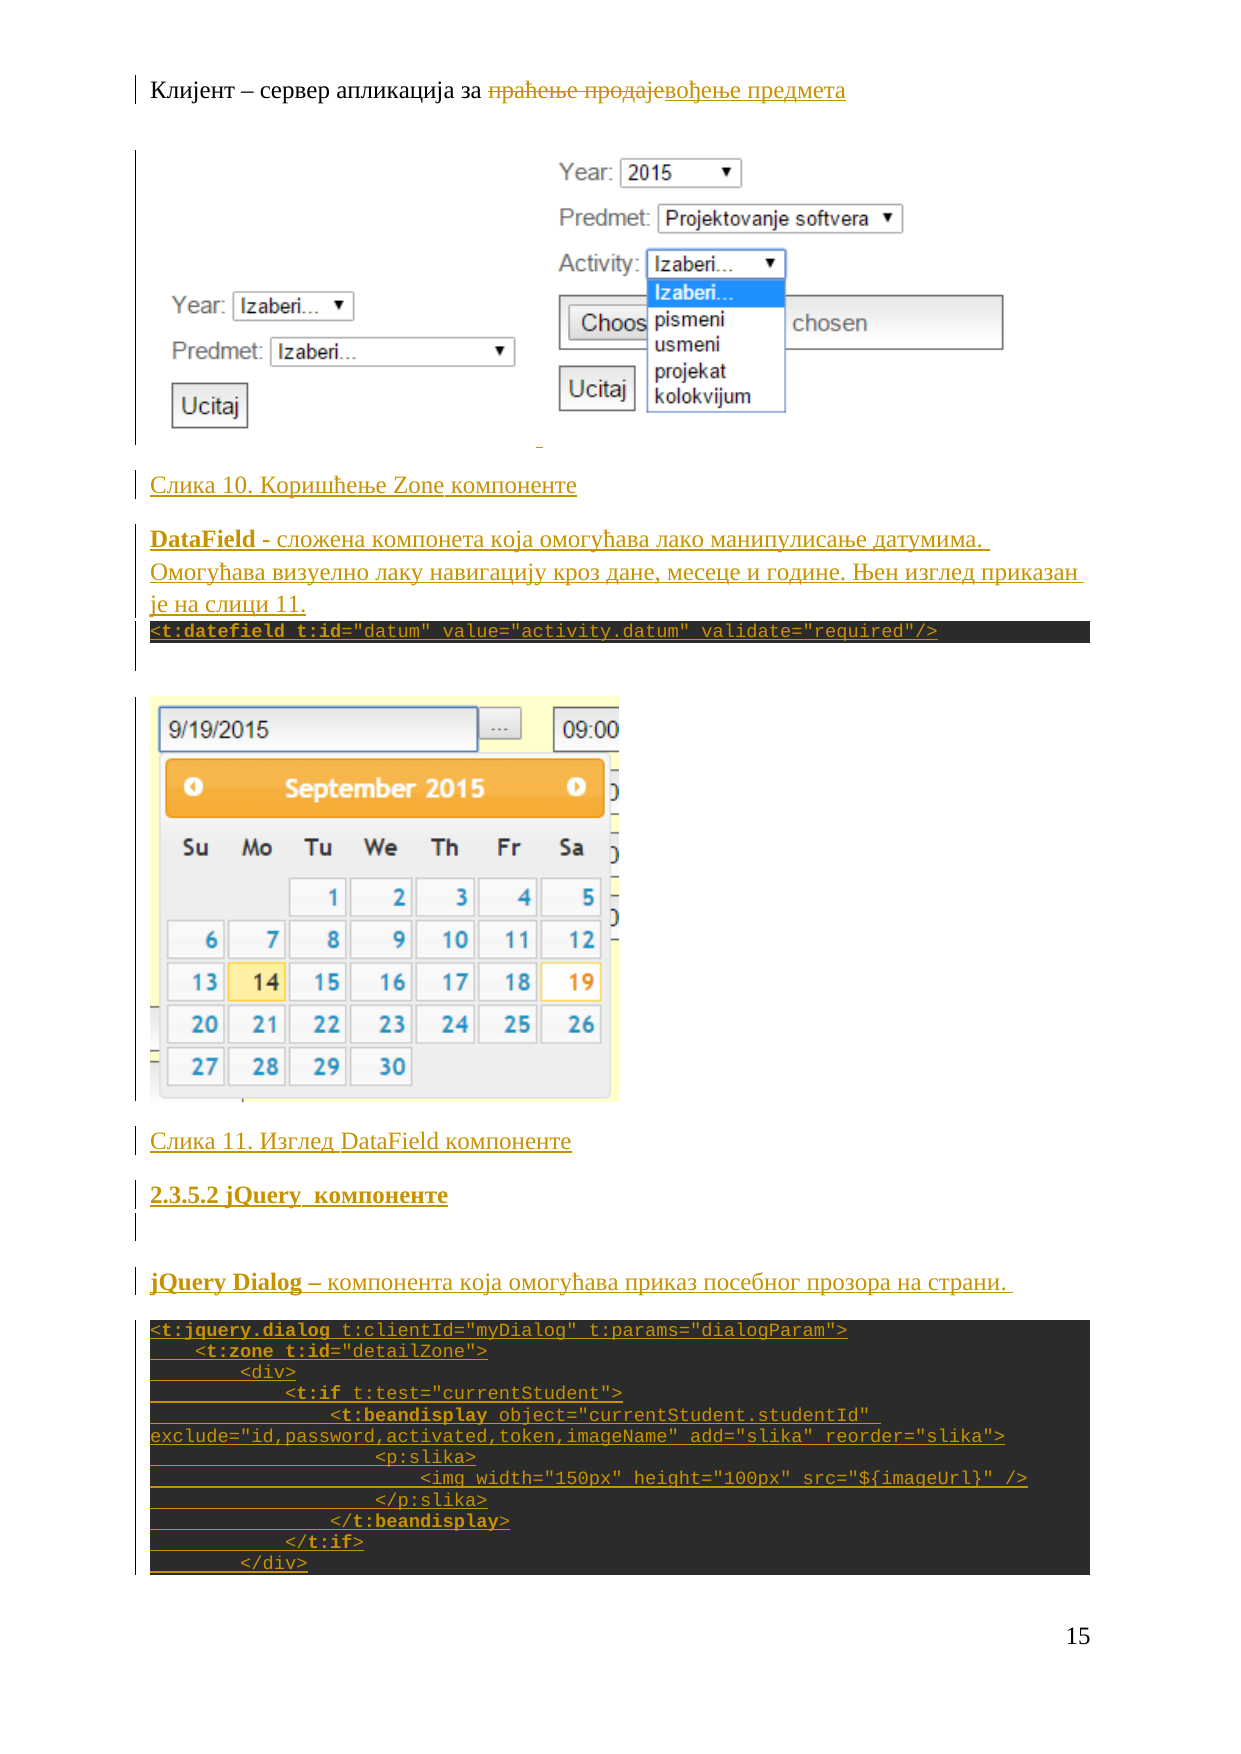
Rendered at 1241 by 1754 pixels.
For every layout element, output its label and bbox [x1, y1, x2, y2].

picture [542, 150, 1021, 446]
picture [150, 696, 619, 1102]
picture [150, 271, 536, 446]
